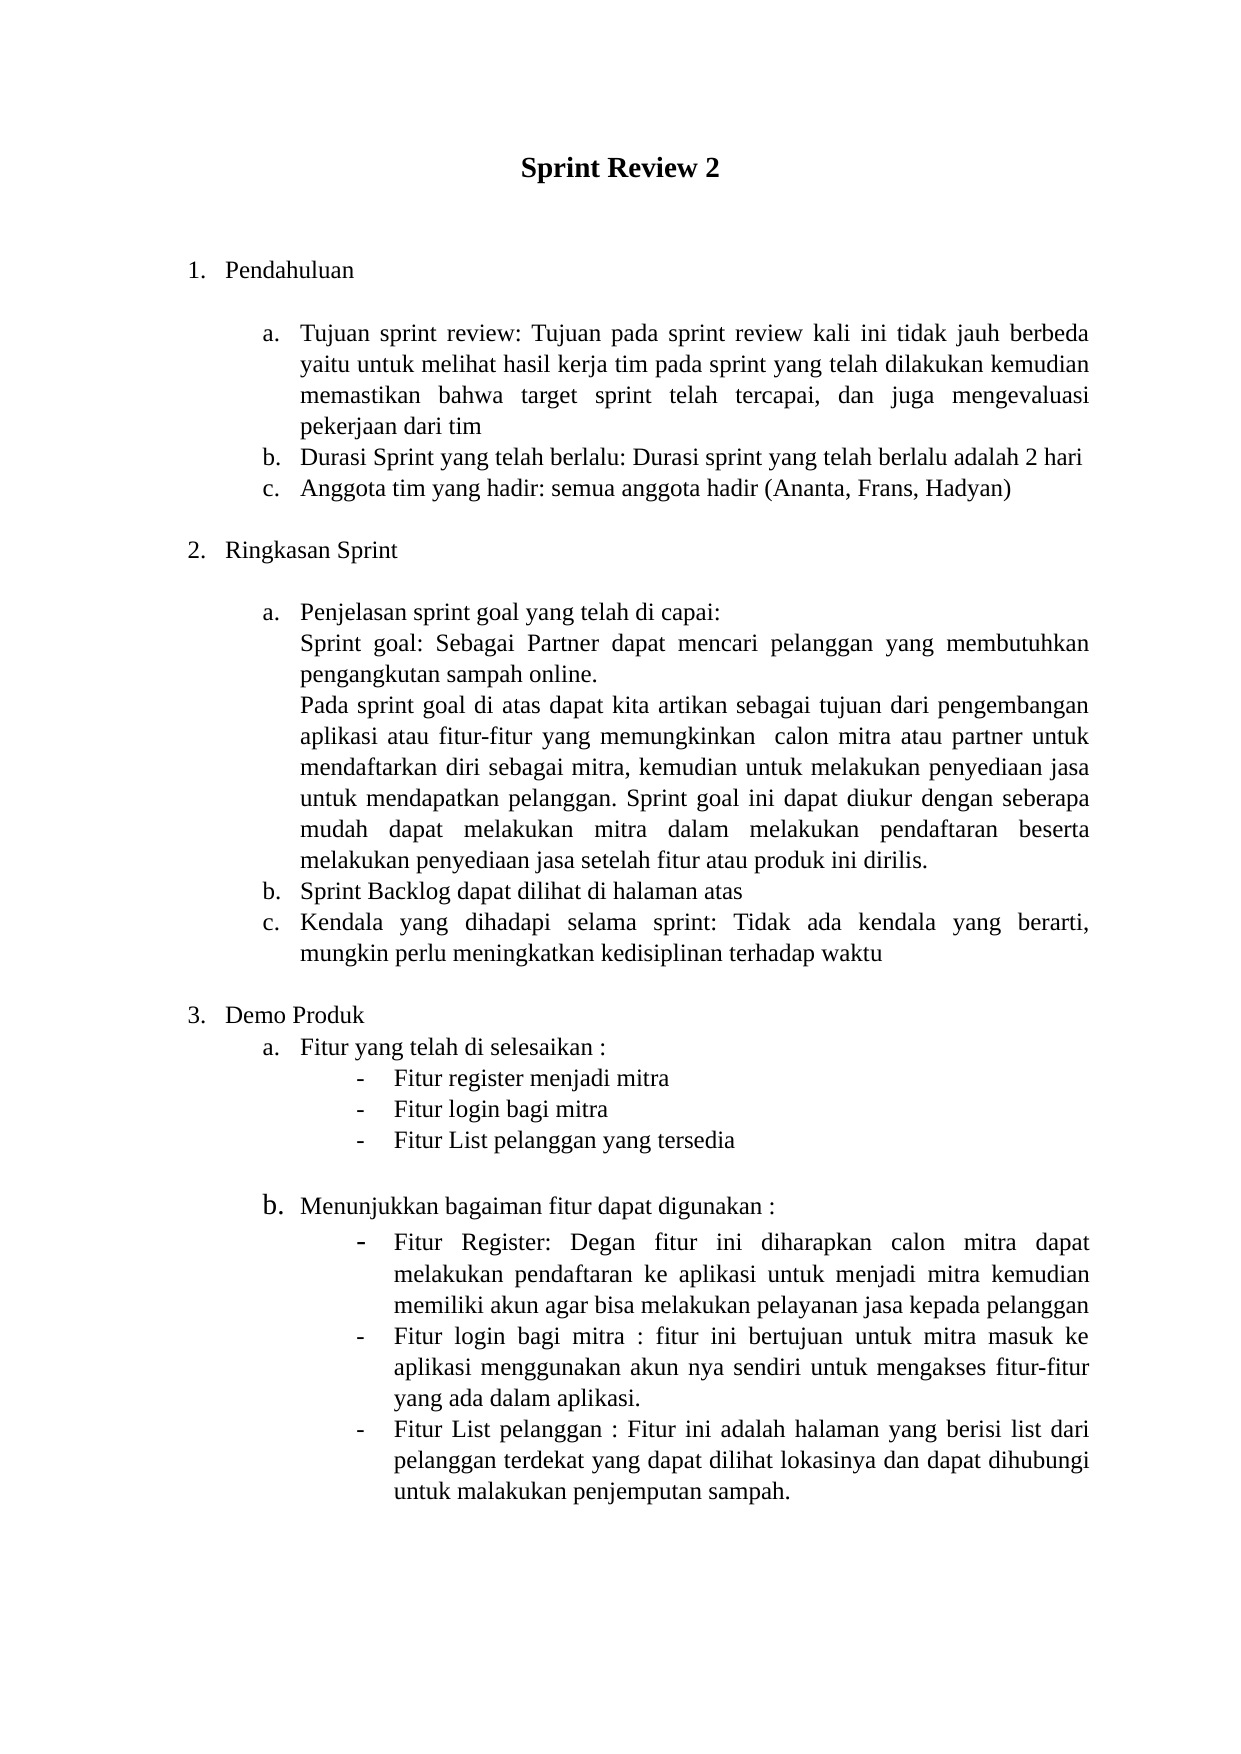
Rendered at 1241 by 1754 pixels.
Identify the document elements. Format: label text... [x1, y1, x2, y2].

list Fitur yang telah di selesaikan : [262, 1032, 1090, 1060]
list Kendala yang dihadapi selama sprint: Tidak ada kendala yang berarti, mungkin perlu meningkatkan kedisiplinan terhadap waktu [262, 907, 1090, 967]
list Anggota tim yang hadir: semua anggota hadir (Ananta, Frans, Hadyan) [262, 473, 1090, 502]
list Durasi Sprint yang telah berlalu: Durasi sprint yang telah berlalu adalah 2 hari [262, 442, 1090, 471]
list Fitur List pelanggan : Fitur ini adalah halaman yang berisi list dari pelanggan terdekat yang dapat dilihat lokasinya dan dapat dihubungi untuk malakukan penjemputan sampah. [356, 1414, 1090, 1505]
list Demo Produk [187, 1001, 1090, 1029]
list Pendahuluan [187, 256, 1090, 284]
list Fitur List pelanggan yang tersedia [356, 1125, 1090, 1153]
list Tujuan sprint review: Tujuan pada sprint review kali ini tidak jauh berbeda yaitu untuk melihat hasil kerja tim pada sprint yang telah dilakukan kemudian memastikan bahwa target sprint telah tercapai, dan juga mengevaluasi pekerjaan dari tim [262, 318, 1090, 439]
list Ringkasan Sprint [187, 535, 1090, 564]
list Penjelasan sprint goal yang telah di capai: [262, 597, 1090, 626]
list Pada sprint goal di atas dapat kita artikan sebagai tujuan dari pengembangan aplikasi atau fitur-fitur yang memungkinkan calon mitra atau partner untuk mendaftarkan diri sebagai mitra, kemudian untuk melakukan penyediaan jasa untuk mendapatkan pelanggan. Sprint goal ini dapat diukur dengan seberapa mudah dapat melakukan mitra dalam melakukan pendaftaran beserta melakukan penyediaan jasa setelah fitur atau produk ini dirilis. [300, 690, 1090, 874]
list Fitur register menjadi mitra [356, 1063, 1090, 1091]
text Sprint Review 2 [150, 150, 1090, 183]
list Fitur login bagi mitra [356, 1094, 1090, 1122]
list Menunjukkan bagaiman fitur dapat digunakan : [262, 1187, 1090, 1220]
list Sprint goal: Sebagai Partner dapat mencari pelanggan yang membutuhkan pengangkutan sampah online. [300, 628, 1090, 688]
list Fitur login bagi mitra : fitur ini bertujuan untuk mitra masuk ke aplikasi menggunakan akun nya sendiri untuk mengakses fitur-fitur yang ada dalam aplikasi. [356, 1321, 1090, 1412]
list Sprint Backlog dapat dilihat di halaman atas [262, 876, 1090, 905]
list Fitur Register: Degan fitur ini diharapkan calon mitra dapat melakukan pendaftaran ke aplikasi untuk menjadi mitra kemudian memiliki akun agar bisa melakukan pelayanan jasa kepada pelanggan [356, 1223, 1090, 1319]
